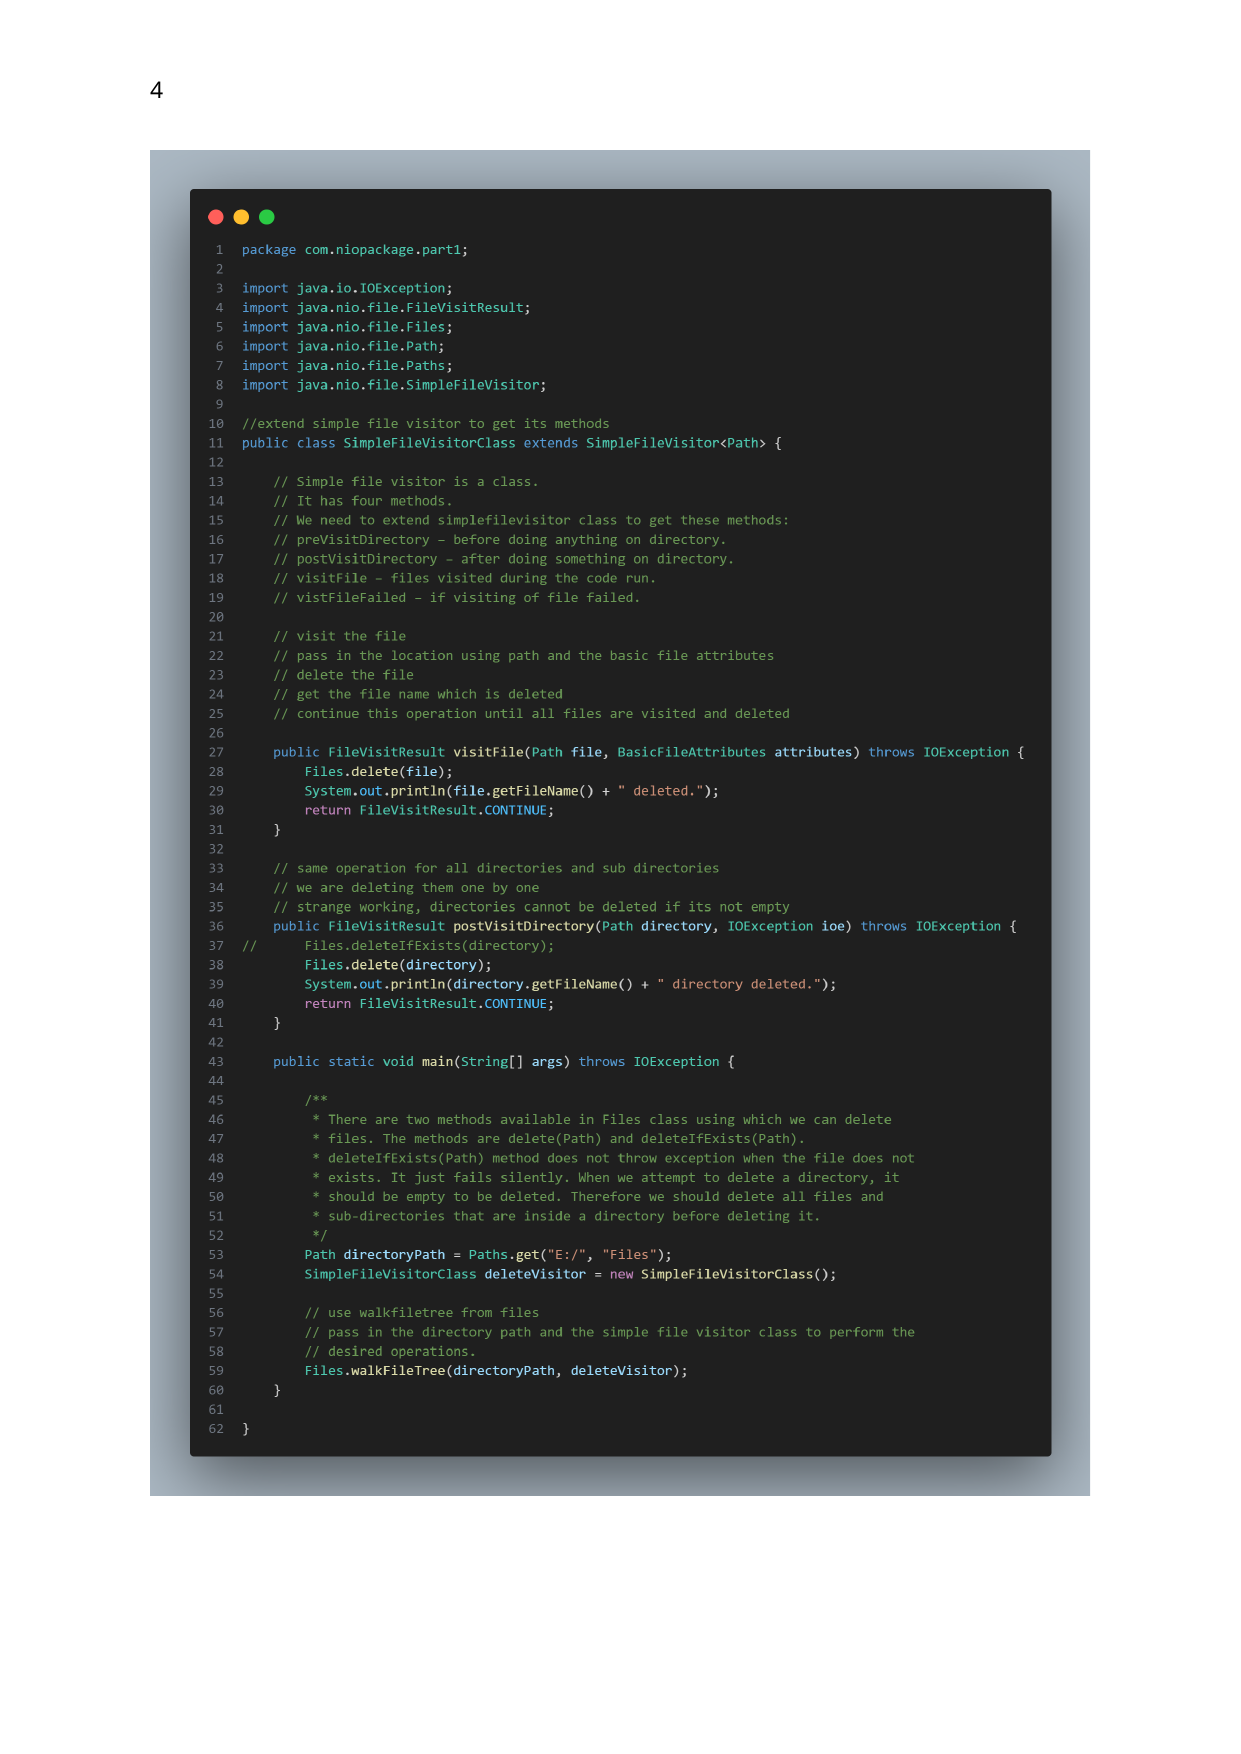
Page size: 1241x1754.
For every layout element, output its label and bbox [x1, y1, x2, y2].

picture [150, 150, 1091, 1496]
